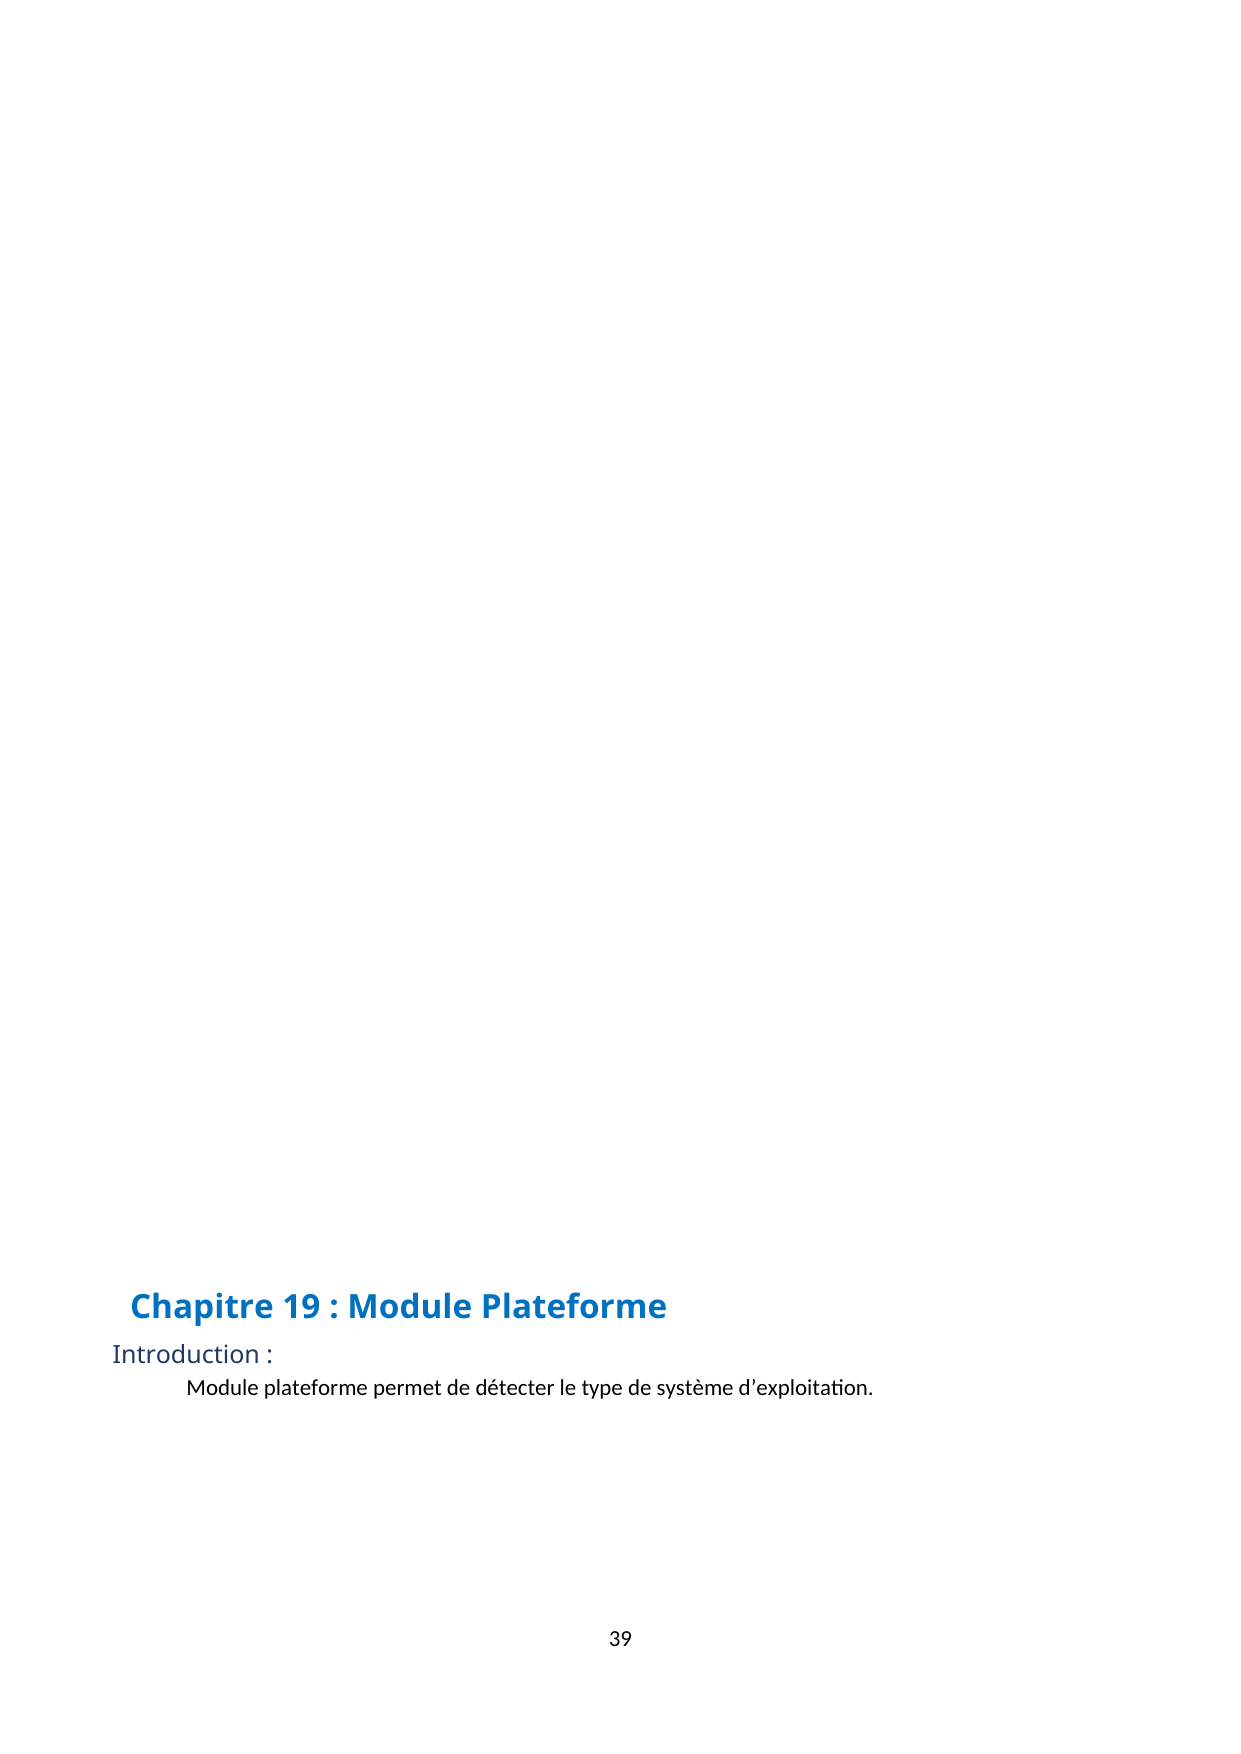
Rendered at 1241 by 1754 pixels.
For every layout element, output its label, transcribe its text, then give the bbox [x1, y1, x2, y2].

subtitle Introduction : [112, 1336, 1128, 1371]
text Module plateforme permet de détecter le type de système d’exploitation. [112, 1373, 1128, 1401]
subtitle Chapitre 19 : Module Plateforme [112, 1283, 1128, 1329]
